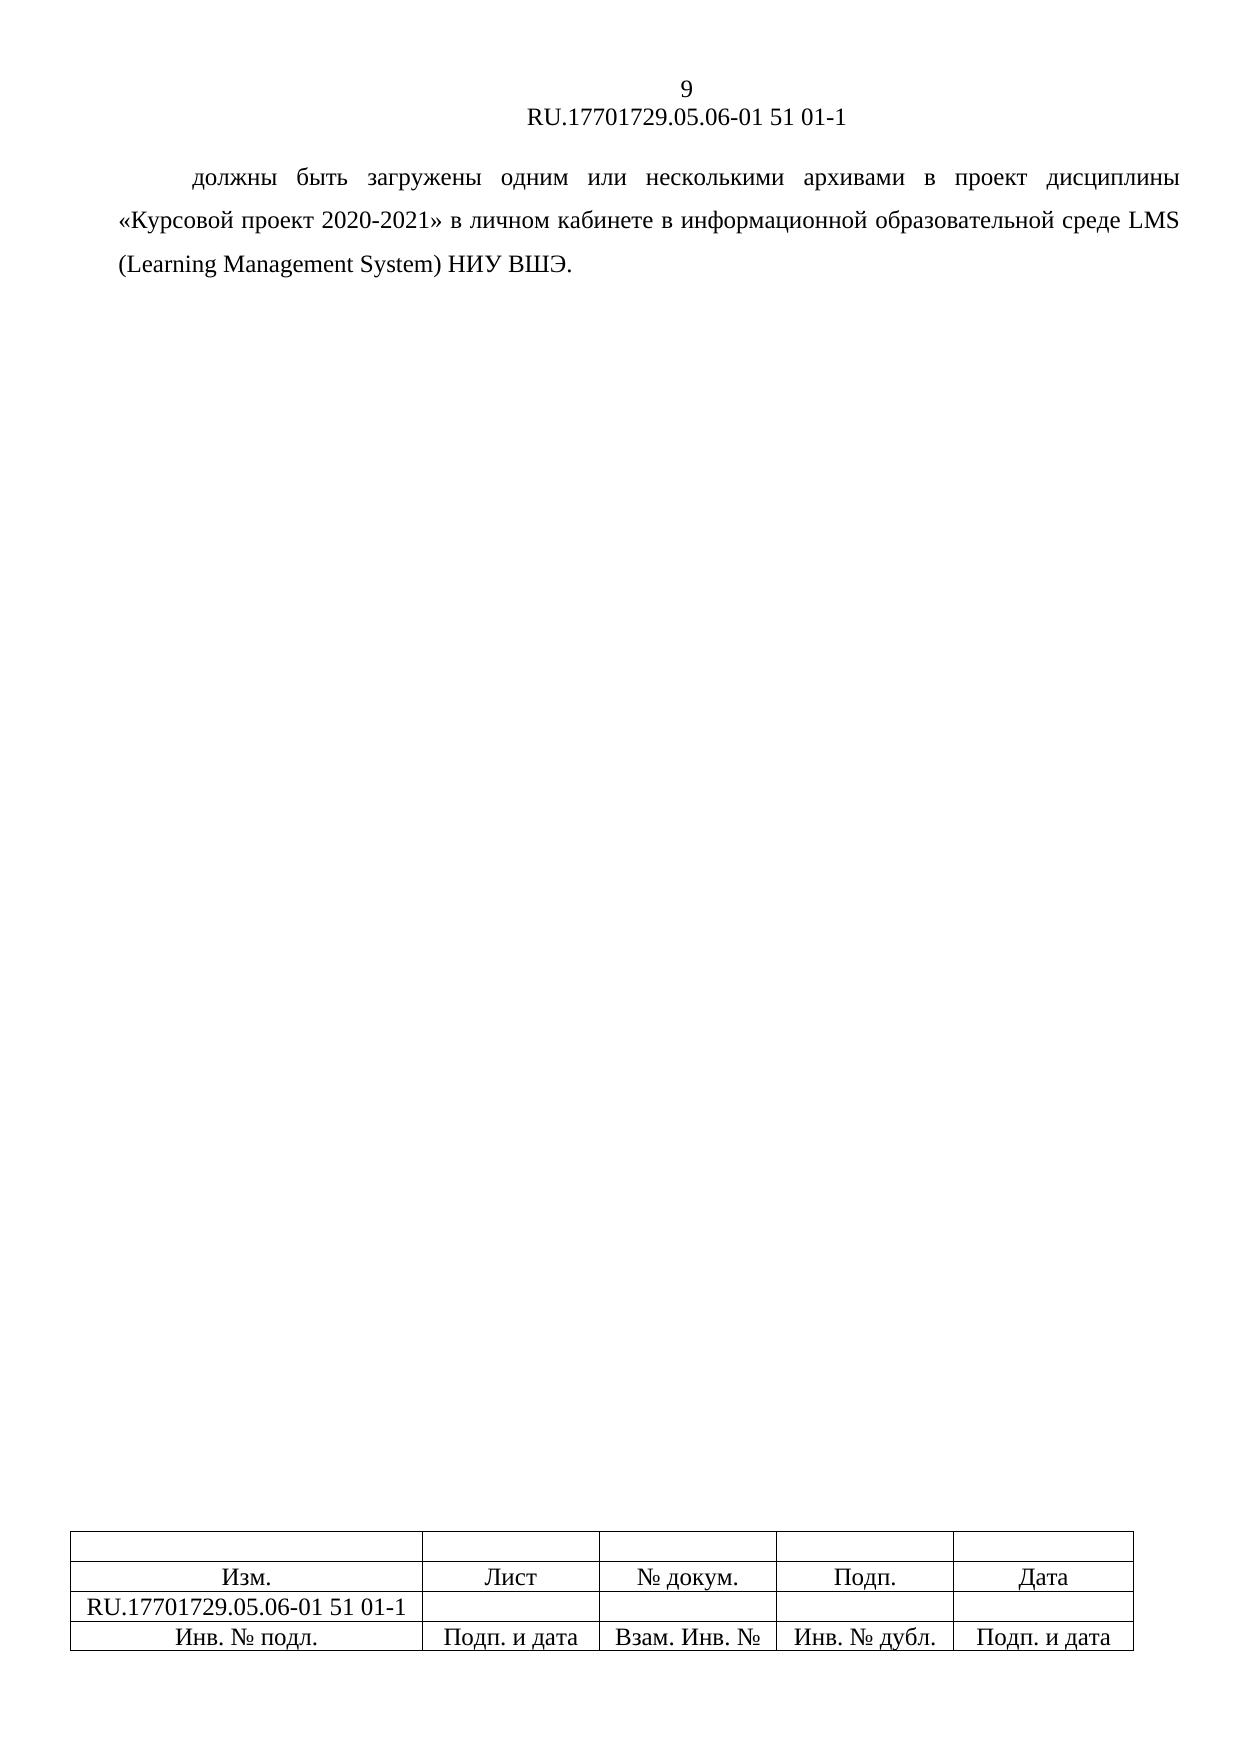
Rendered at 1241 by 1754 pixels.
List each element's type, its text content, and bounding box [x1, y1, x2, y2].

text должны быть загружены одним или несколькими архивами в проект дисциплины «Курсовой проект 2020-2021» в личном кабинете в информационной образовательной среде LMS (Learning Management System) НИУ ВШЭ. [118, 162, 1181, 277]
